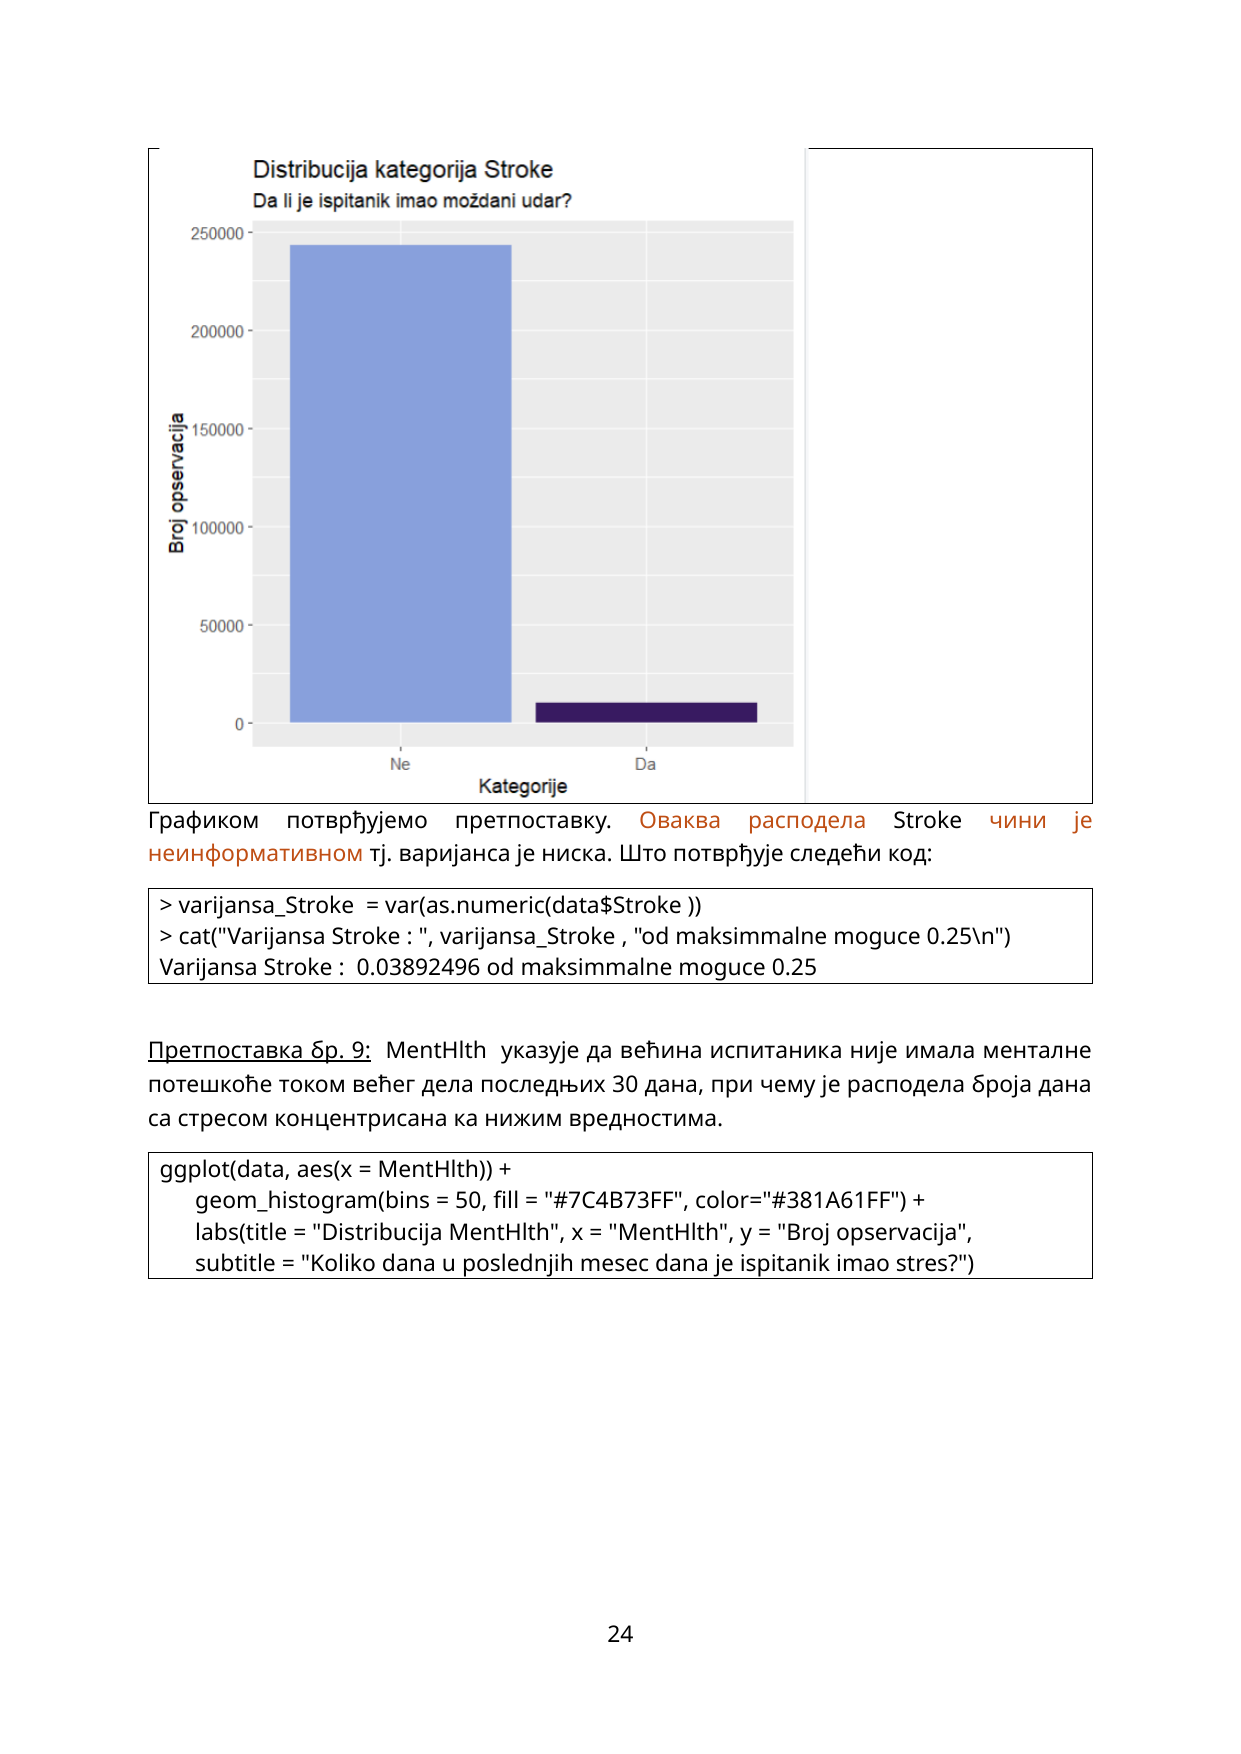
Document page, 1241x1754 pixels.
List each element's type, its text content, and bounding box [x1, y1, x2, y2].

picture [159, 148, 809, 803]
text Графиком потврђујемо претпоставку. Оваква расподела Stroke чини је неинформативном тј. варијанса је ниска. Што потврђује следећи код: [148, 804, 1093, 868]
table_cell [149, 149, 159, 802]
table_cell [809, 149, 1092, 802]
table_header ggplot(data, aes(x = MentHlth)) + geom_histogram(bins = 50, fill = "#7C4B73FF", color="#381A61FF") + labs(title = "Distribucija MentHlth", x = "MentHlth", y = "Broj opservacija", subtitle = "Koliko dana u poslednjih mesec dana je ispitanik imao stres?") [149, 1153, 1092, 1278]
table_header > varijansa_Stroke = var(as.numeric(data$Stroke )) > cat("Varijansa Stroke : ", varijansa_Stroke , "od maksimmalne moguce 0.25\n") Varijansa Stroke : 0.03892496 od maksimmalne moguce 0.25 [149, 889, 1092, 982]
text Претпоставка бр. 9: MentHlth указује да већина испитаника није имала менталне потешкоће током већег дела последњих 30 дана, при чему је расподела броја дана са стресом концентрисана ка нижим вредностима. [148, 1034, 1093, 1133]
